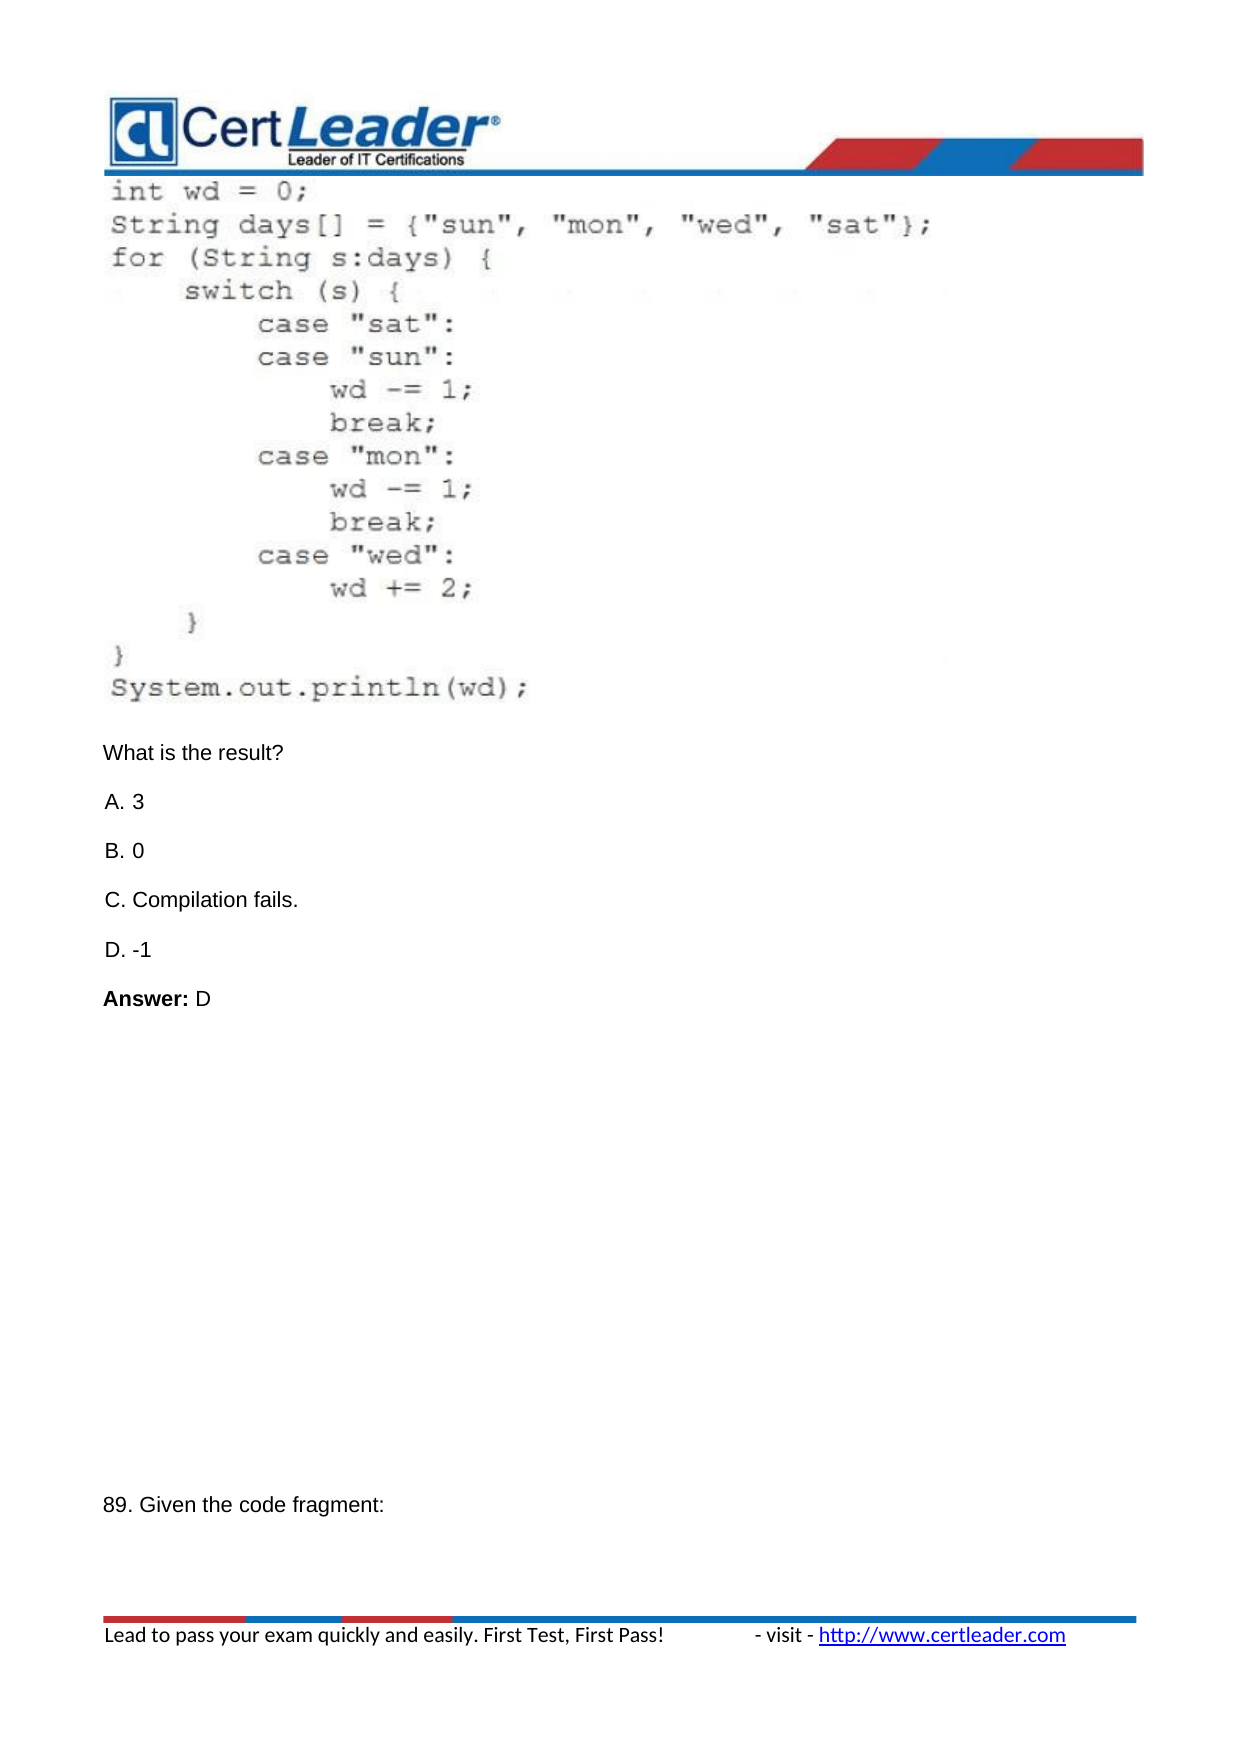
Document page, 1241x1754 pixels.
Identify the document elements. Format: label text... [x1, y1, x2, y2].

text 89. Given the code fragment: [103, 1492, 1136, 1517]
subtitle Answer: D [103, 986, 1136, 1011]
picture [104, 90, 1144, 176]
picture [103, 1616, 1137, 1623]
list Compilation fails. [104, 887, 1136, 913]
list 3 [104, 789, 1136, 814]
list -1 [104, 936, 1136, 962]
picture [104, 178, 948, 721]
text What is the result? [103, 740, 1136, 765]
list 0 [104, 838, 1136, 863]
